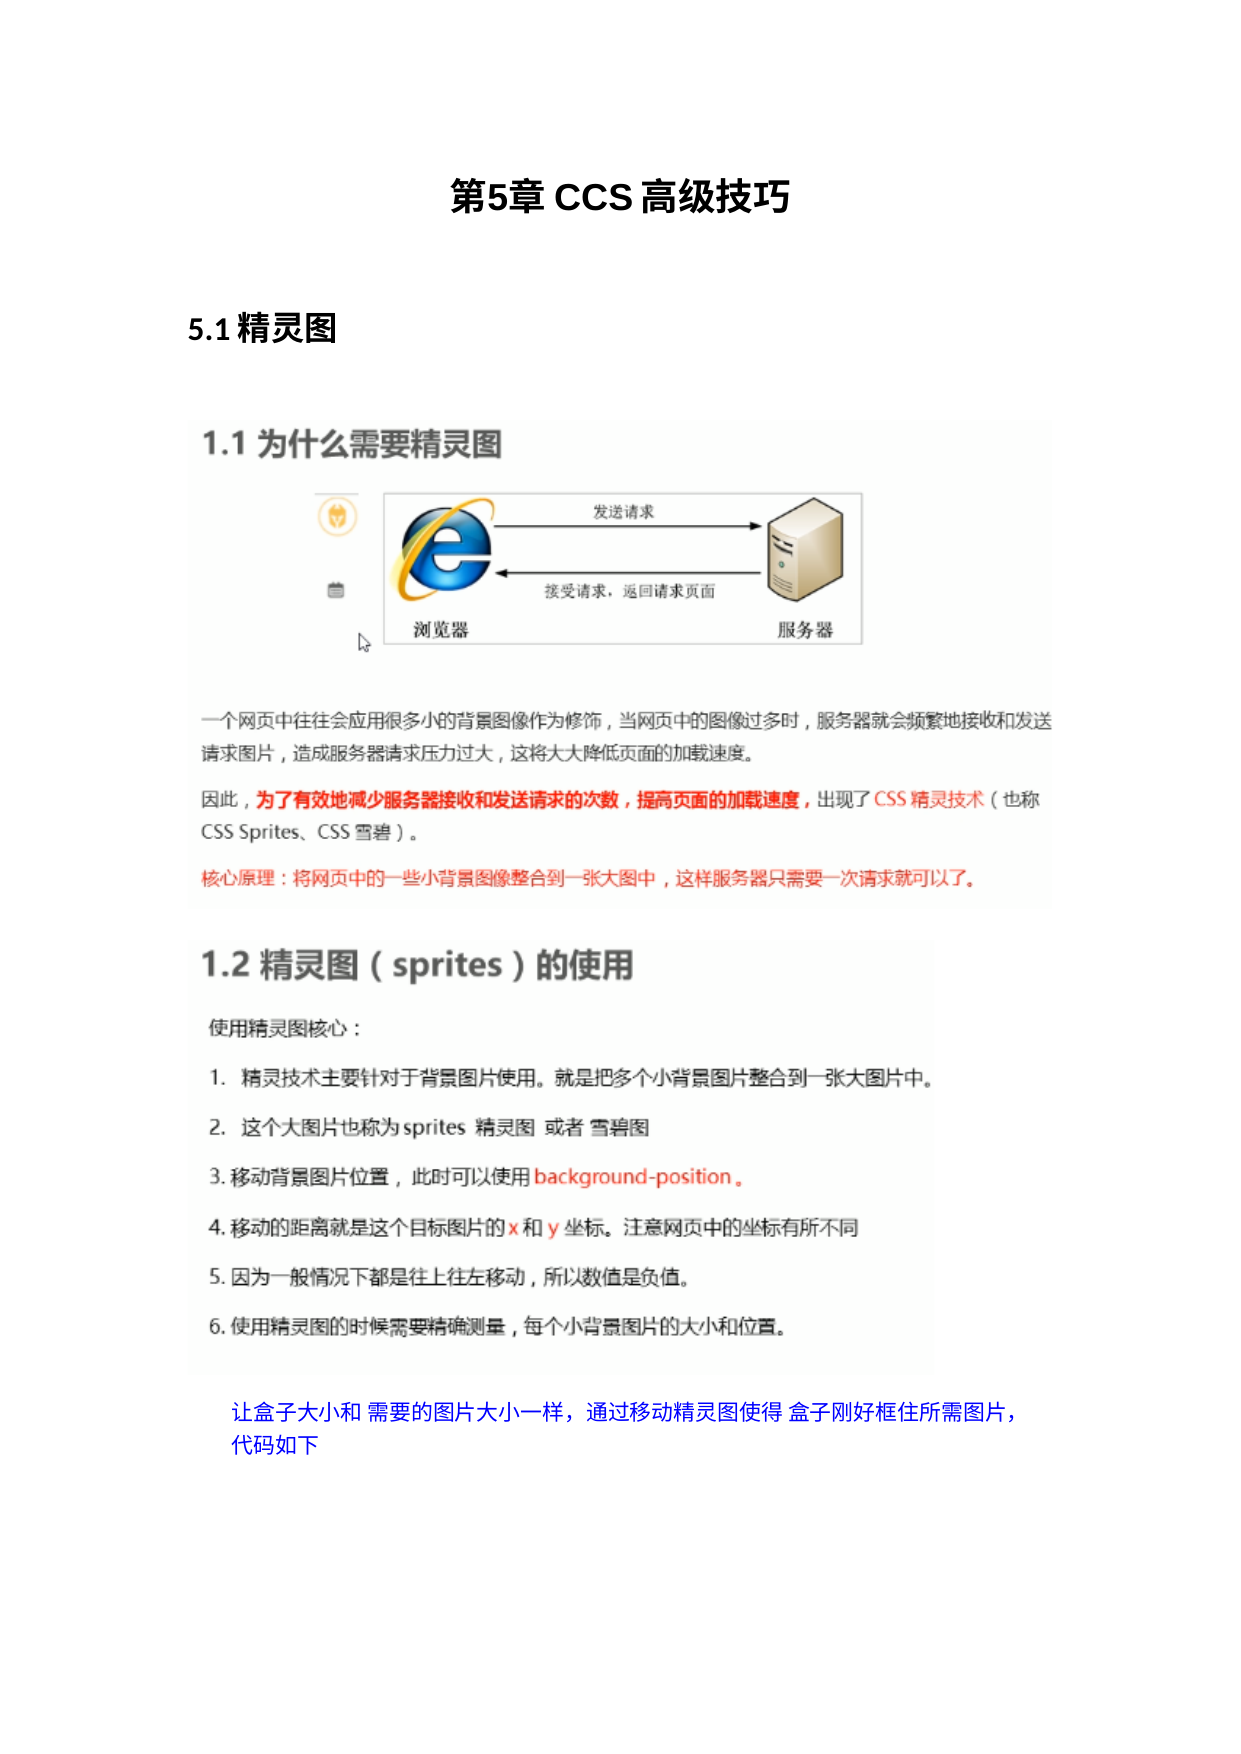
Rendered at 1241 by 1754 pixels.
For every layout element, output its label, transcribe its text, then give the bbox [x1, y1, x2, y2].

subtitle 5.1 精灵图 [187, 293, 1053, 358]
picture [187, 940, 935, 1375]
text 代码如下 [187, 1427, 1053, 1460]
subtitle CCS高级技巧 [187, 162, 1053, 227]
picture [187, 420, 1053, 909]
text 让盒子大小和 需要的图片大小一样，通过移动精灵图使得 盒子刚好框住所需图片， [187, 1395, 1053, 1427]
